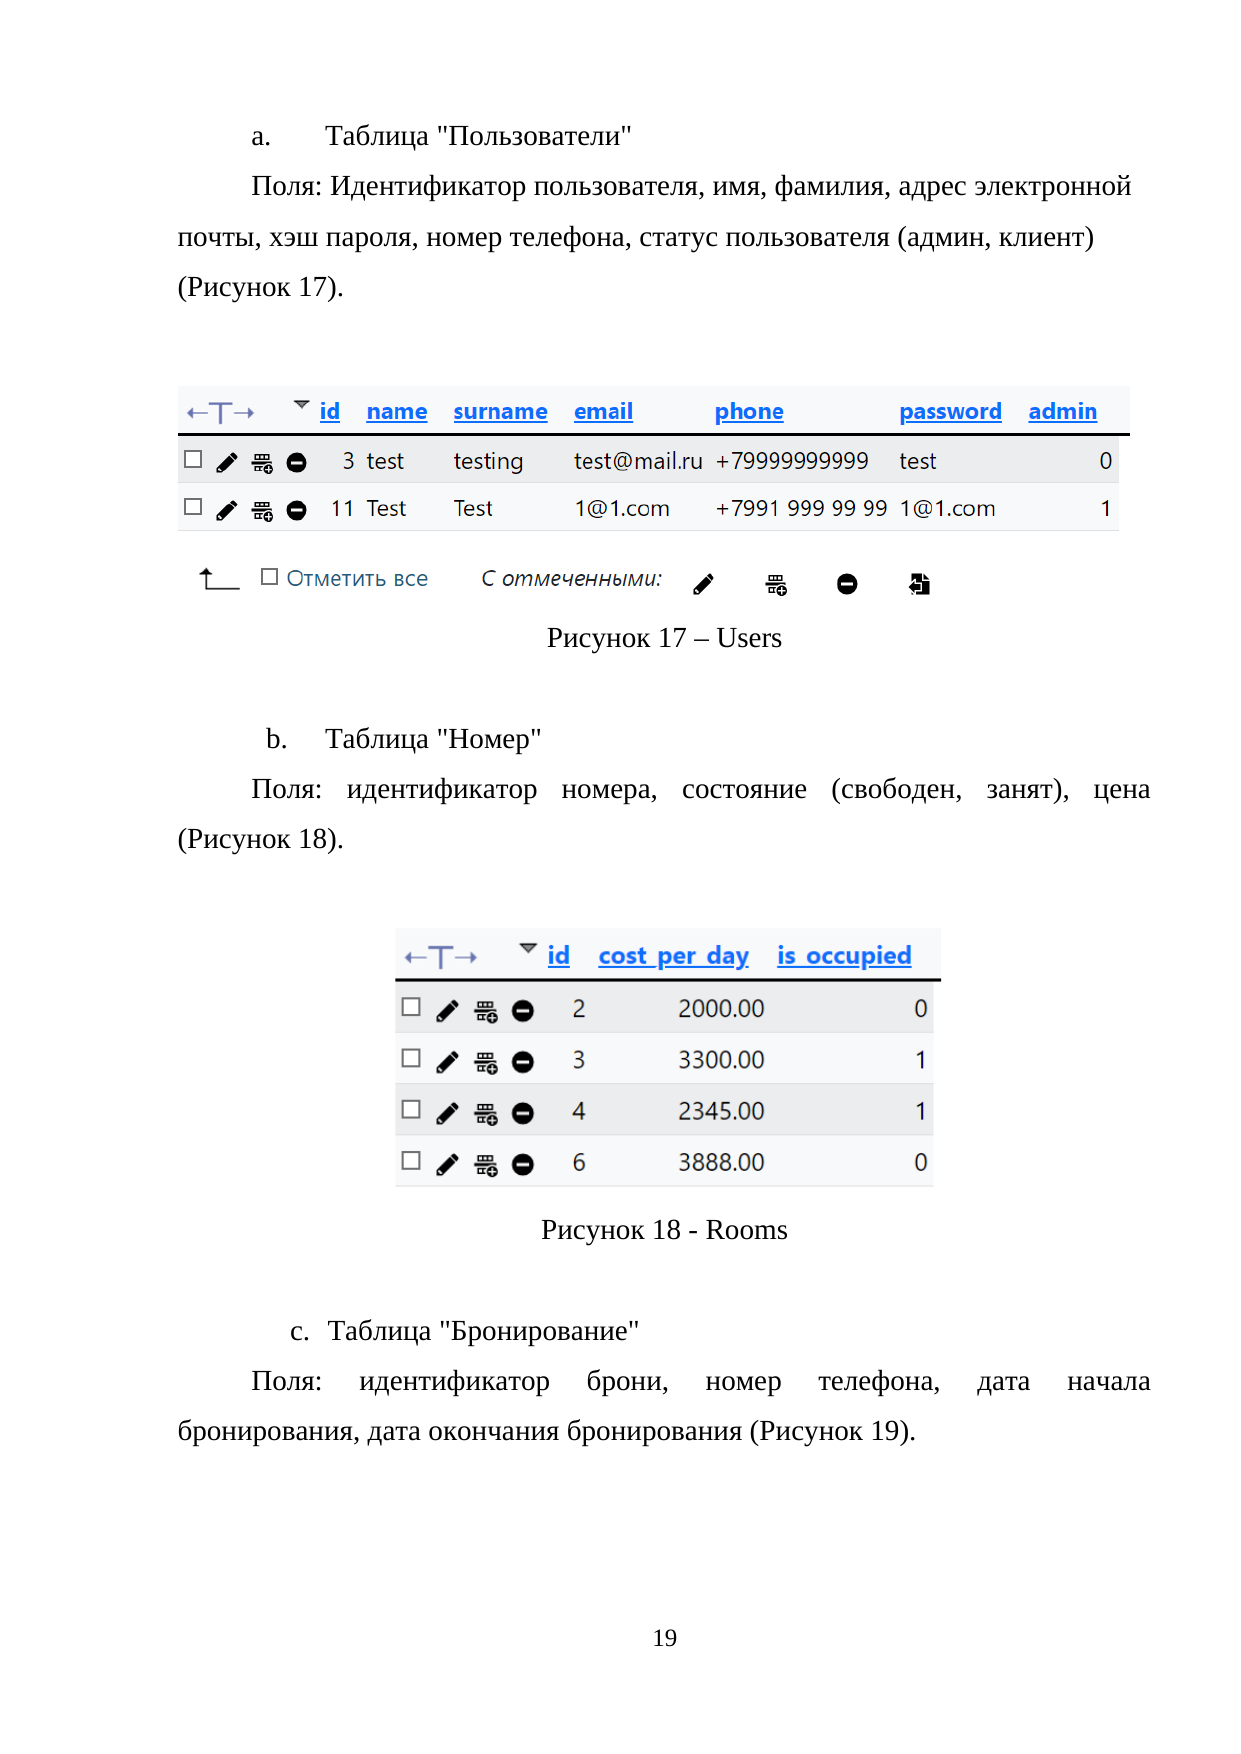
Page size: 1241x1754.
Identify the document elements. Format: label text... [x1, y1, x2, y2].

list Таблица "Бронирование" [290, 1313, 1152, 1346]
text Поля: идентификатор брони, номер телефона, дата начала бронирования, дата окончания бронирования (Рисунок 19). [177, 1363, 1152, 1447]
list Таблица "Номер" [266, 721, 1152, 754]
list Таблица "Пользователи" Поля: Идентификатор пользователя, имя, фамилия, адрес электронной почты, хэш пароля, номер телефона, статус пользователя (админ, клиент) (Рисунок 17). [177, 118, 1152, 303]
text Поля: идентификатор номера, состояние (свободен, занят), цена (Рисунок 18). [177, 771, 1152, 855]
text Рисунок 17 – Users [177, 620, 1152, 654]
picture [177, 369, 1152, 606]
text Рисунок 18 - Rooms [177, 1212, 1152, 1246]
picture [387, 922, 942, 1196]
